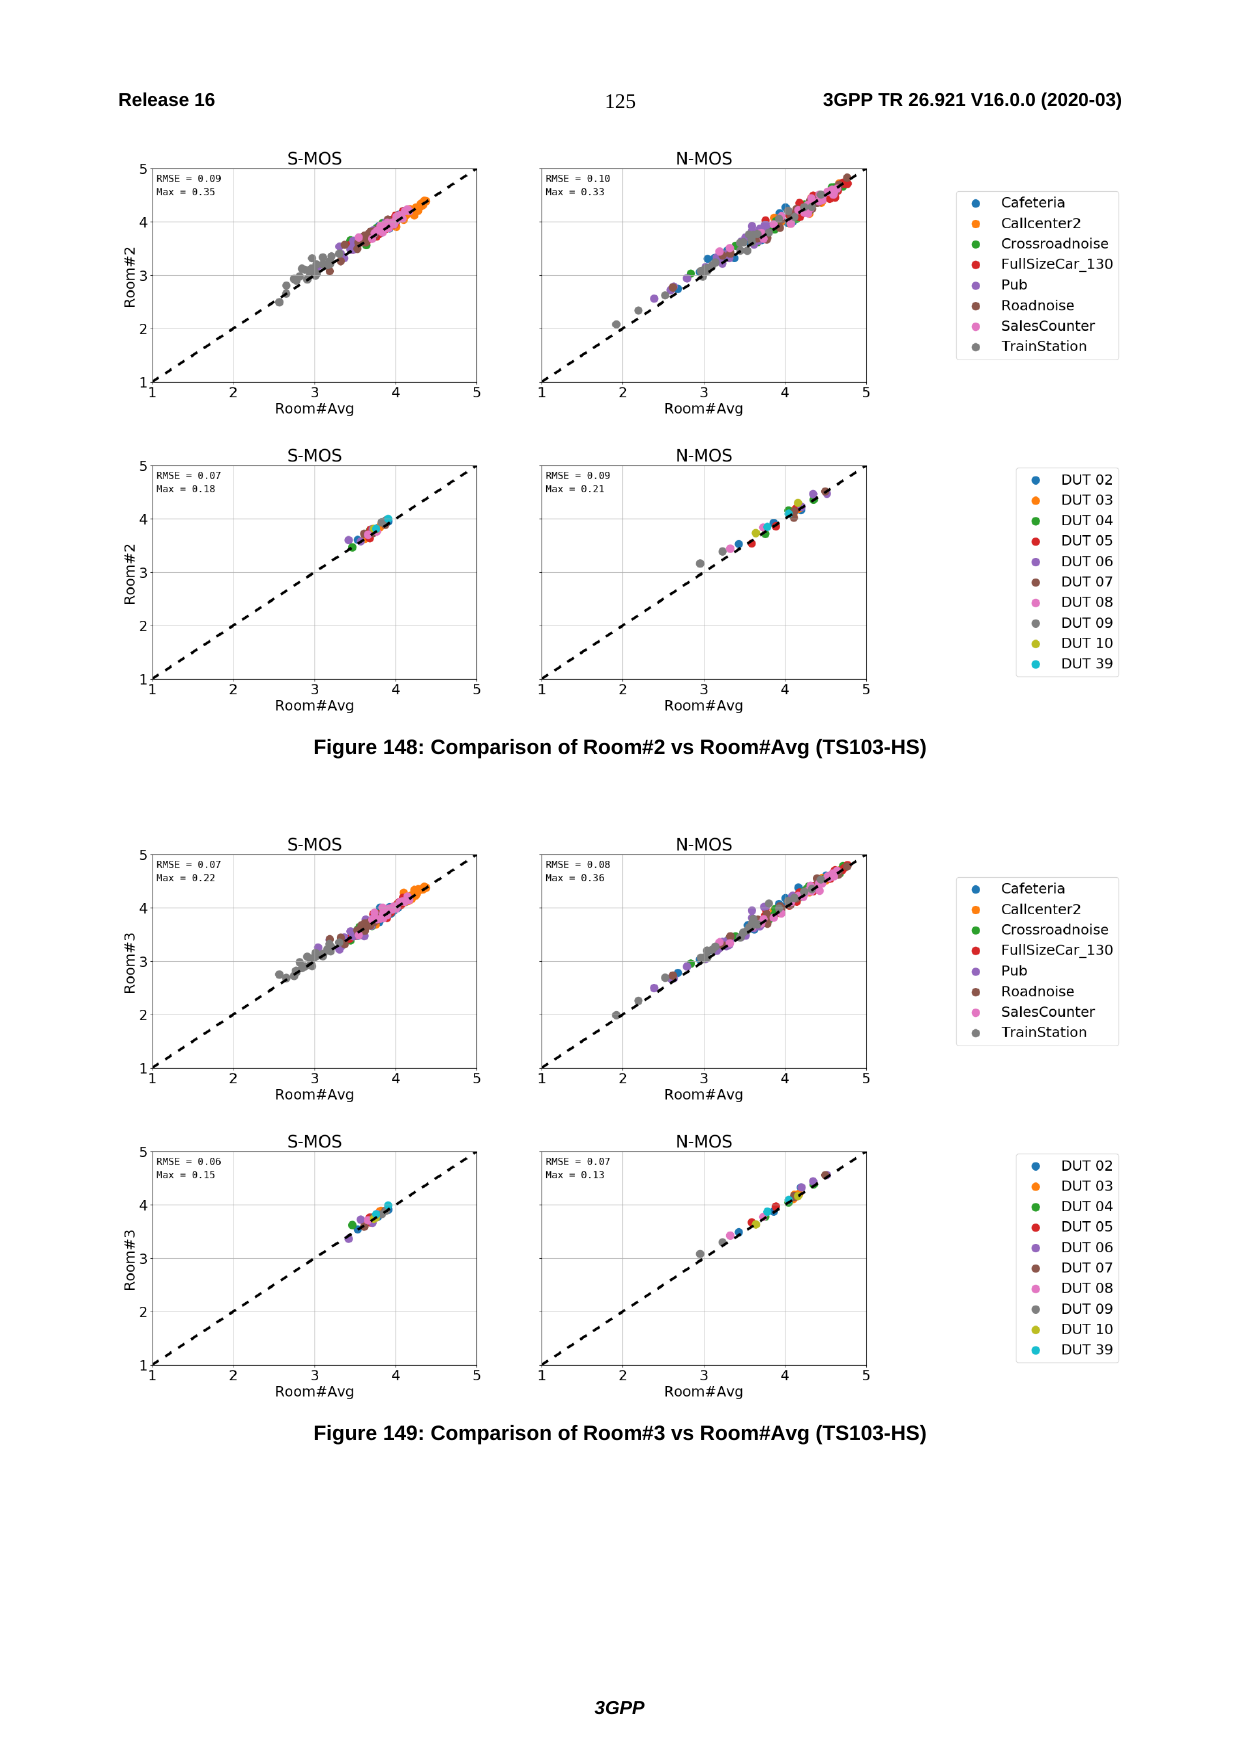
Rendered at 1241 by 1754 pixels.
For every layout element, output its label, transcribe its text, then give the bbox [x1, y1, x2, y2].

picture [118, 444, 1123, 717]
picture [118, 833, 1123, 1106]
picture [118, 147, 1123, 420]
picture [118, 1130, 1123, 1403]
text Figure 149: Comparison of Room#3 vs Room#Avg (TS103-HS) [118, 1421, 1122, 1445]
text Figure 148: Comparison of Room#2 vs Room#Avg (TS103-HS) [118, 735, 1122, 759]
